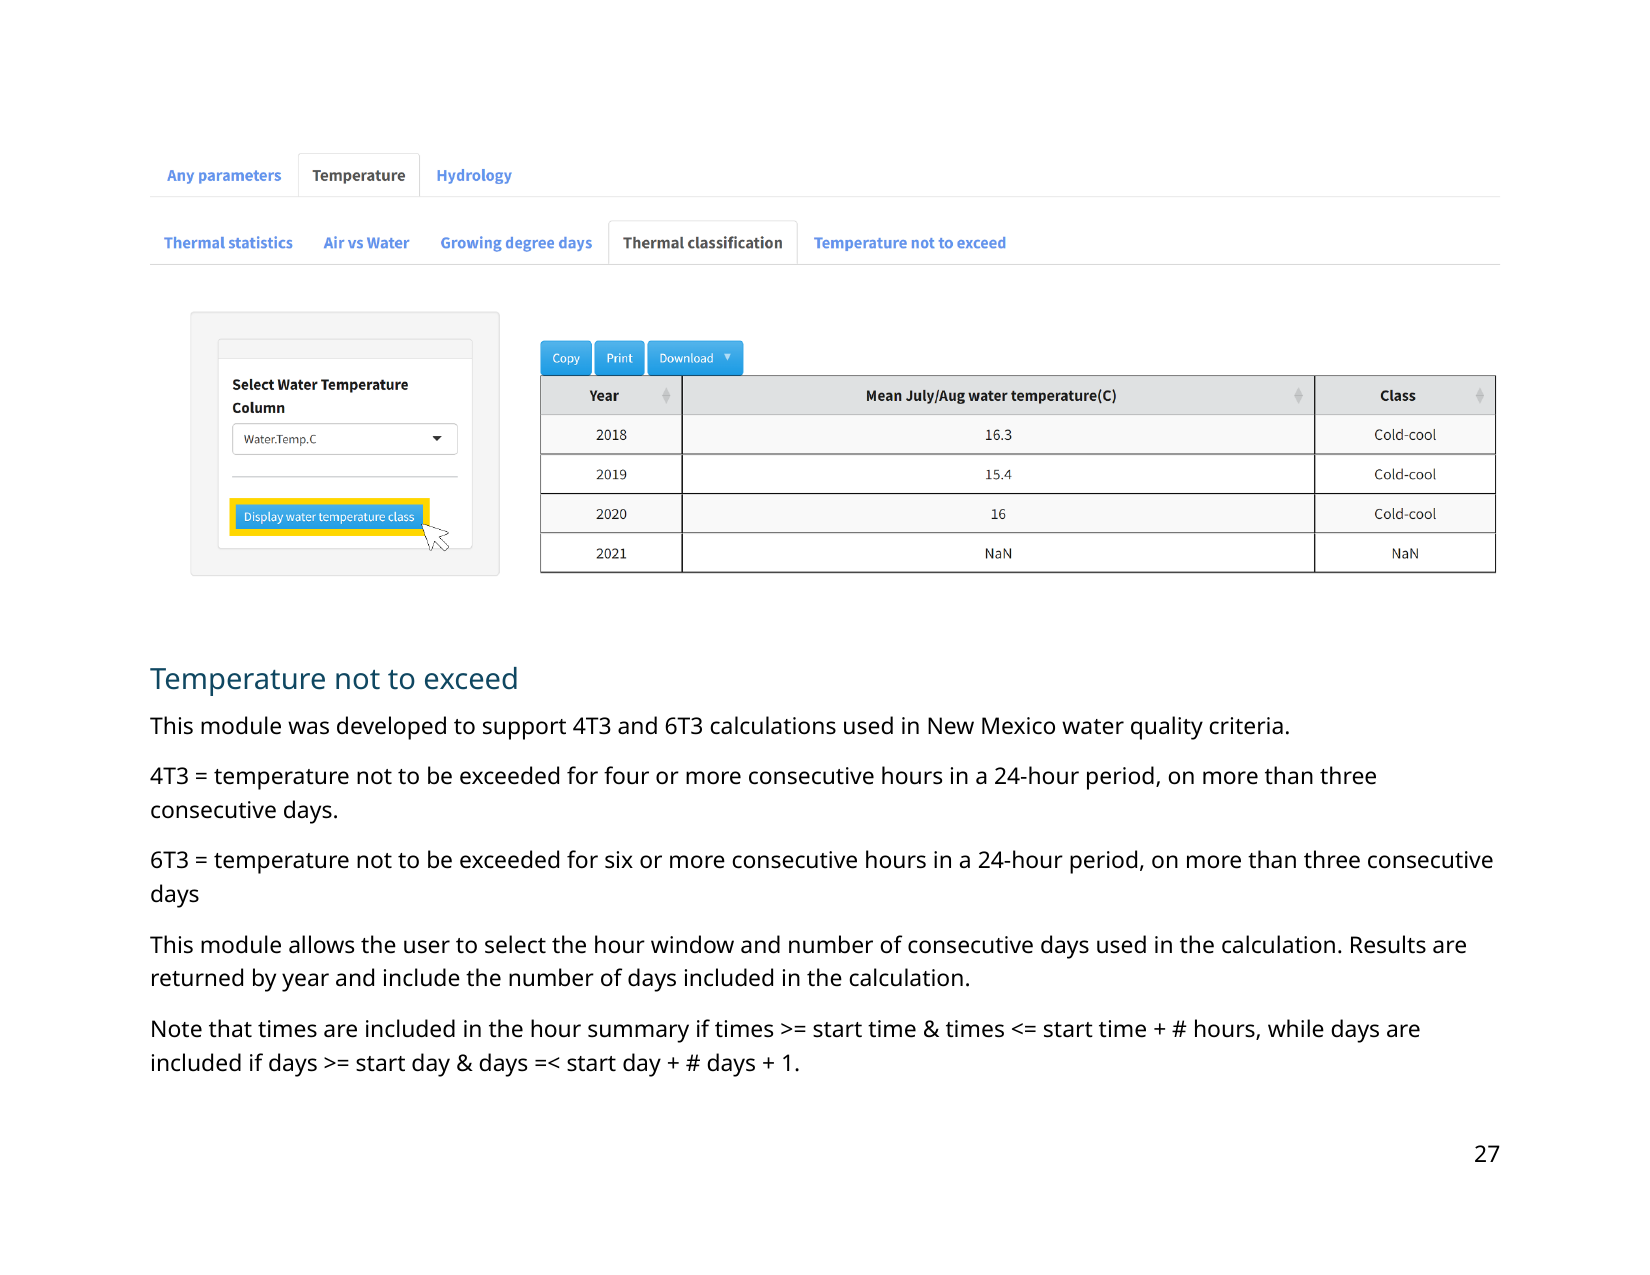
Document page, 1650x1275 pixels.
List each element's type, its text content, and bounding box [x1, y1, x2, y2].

picture [150, 150, 1500, 589]
text 4T3 = temperature not to be exceeded for four or more consecutive hours in a 24-hour period, on more than three consecutive days. [150, 760, 1500, 825]
text Note that times are included in the hour summary if times >= start time & times <= start time + # hours, while days are included if days >= start day & days =< start day + # days + 1. [150, 1013, 1500, 1078]
text This module allows the user to select the hour window and number of consecutive days used in the calculation. Results are returned by year and include the number of days included in the calculation. [150, 928, 1500, 993]
text This module was developed to support 4T3 and 6T3 calculations used in New Mexico water quality criteria. [150, 710, 1500, 741]
text 6T3 = temperature not to be exceeded for six or more consecutive hours in a 24-hour period, on more than three consecutive days [150, 844, 1500, 909]
subtitle Temperature not to exceed [150, 659, 1500, 698]
